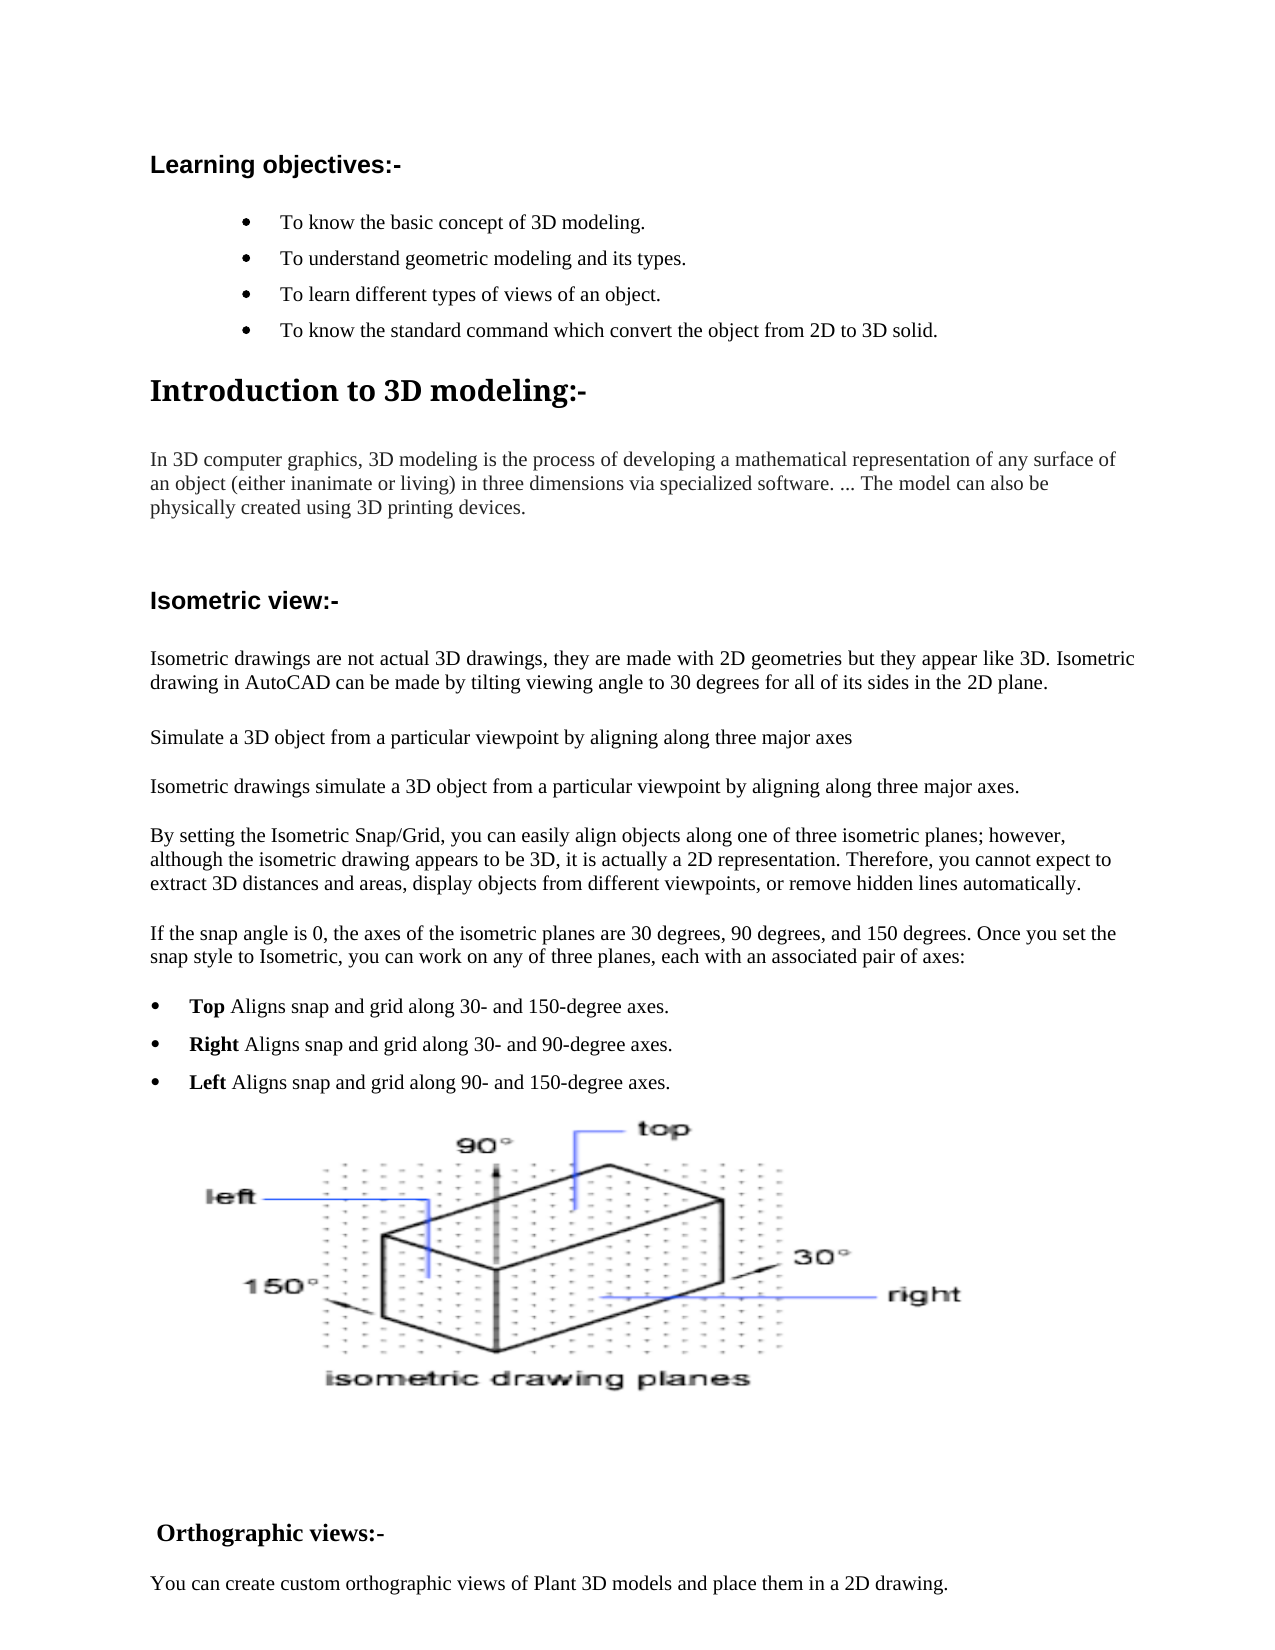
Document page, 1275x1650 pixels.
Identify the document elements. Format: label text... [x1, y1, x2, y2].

text Learning objectives:- [150, 150, 1137, 179]
list Right Aligns snap and grid along 30- and 90-degree axes. [152, 1032, 1137, 1056]
text By setting the Isometric Snap/Grid, you can easily align objects along one of three isometric planes; however, although the isometric drawing appears to be 3D, it is actually a 2D representation. Therefore, you cannot expect to extract 3D distances and areas, display objects from different viewpoints, or remove hidden lines automatically. [150, 823, 1137, 895]
list Top Aligns snap and grid along 30- and 150-degree axes. [152, 993, 1137, 1018]
text If the snap angle is 0, the axes of the isometric planes are 30 degrees, 90 degrees, and 150 degrees. Once you set the snap style to Isometric, you can work on any of three planes, each with an associated pair of axes: [150, 920, 1137, 968]
text Simulate a 3D object from a particular viewpoint by aligning along three major axes [150, 725, 1137, 749]
picture [189, 1107, 977, 1400]
text Orthographic views:- [150, 1518, 1137, 1546]
list To learn different types of views of an object. [242, 282, 1137, 306]
text You can create custom orthographic views of Plant 3D models and place them in a 2D drawing. [150, 1571, 1137, 1595]
list To understand geometric modeling and its types. [242, 246, 1137, 270]
text In 3D computer graphics, 3D modeling is the process of developing a mathematical representation of any surface of an object (either inanimate or living) in three dimensions via specialized software. ... The model can also be physically created using 3D printing devices. [150, 447, 1137, 519]
list To know the standard command which convert the object from 2D to 3D solid. [242, 318, 1137, 342]
text Isometric drawings simulate a 3D object from a particular viewpoint by aligning along three major axes. [150, 774, 1137, 798]
text Introduction to 3D modeling:- [150, 371, 1137, 410]
text Isometric drawings are not actual 3D drawings, they are made with 2D geometries but they appear like 3D. Isometric drawing in AutoCAD can be made by tilting viewing angle to 30 degrees for all of its sides in the 2D plane. [150, 646, 1137, 694]
text Isometric view:- [150, 586, 1137, 615]
list To know the basic concept of 3D modeling. [242, 210, 1137, 234]
list Left Aligns snap and grid along 90- and 150-degree axes. [152, 1070, 1137, 1094]
